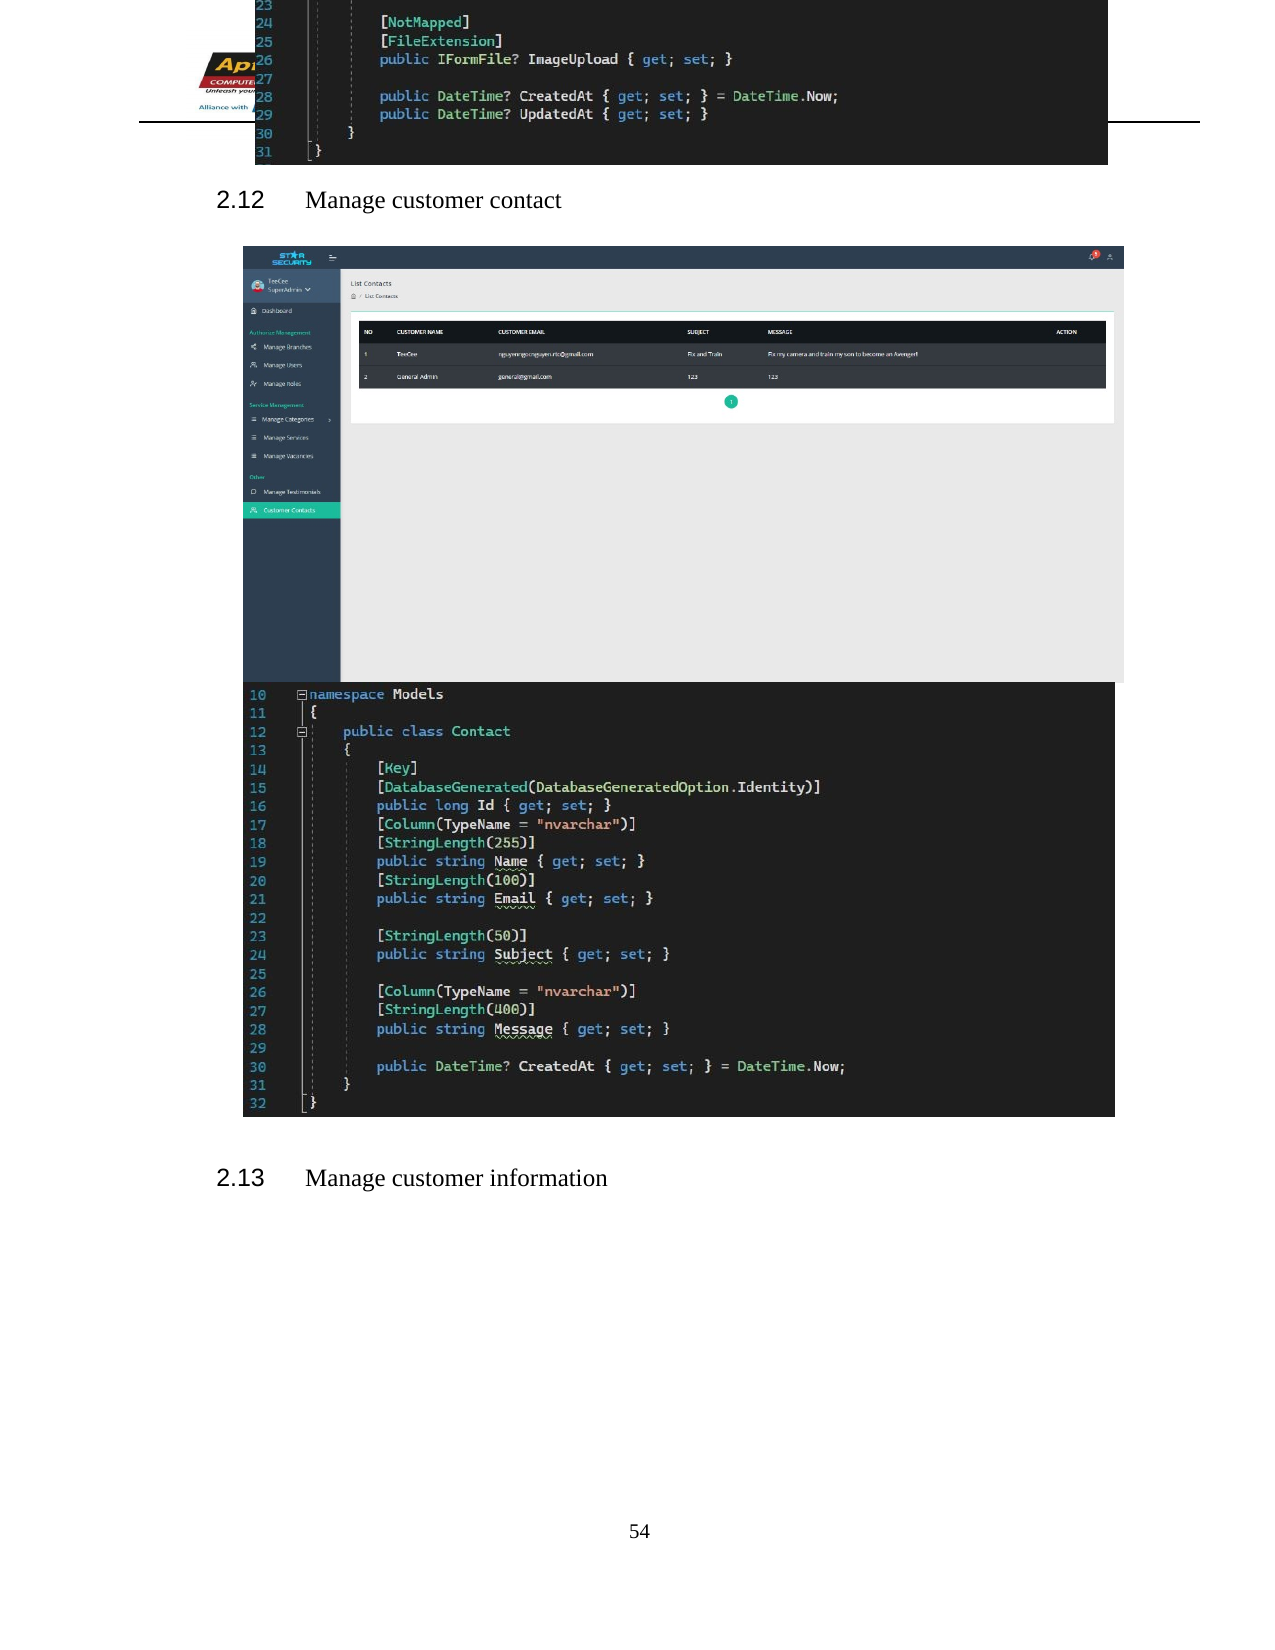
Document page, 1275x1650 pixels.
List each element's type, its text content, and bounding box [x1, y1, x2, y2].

list Manage customer information [216, 1163, 1124, 1192]
picture [243, 246, 1124, 1117]
list Manage customer contact [216, 185, 1124, 214]
picture [186, 0, 1108, 165]
